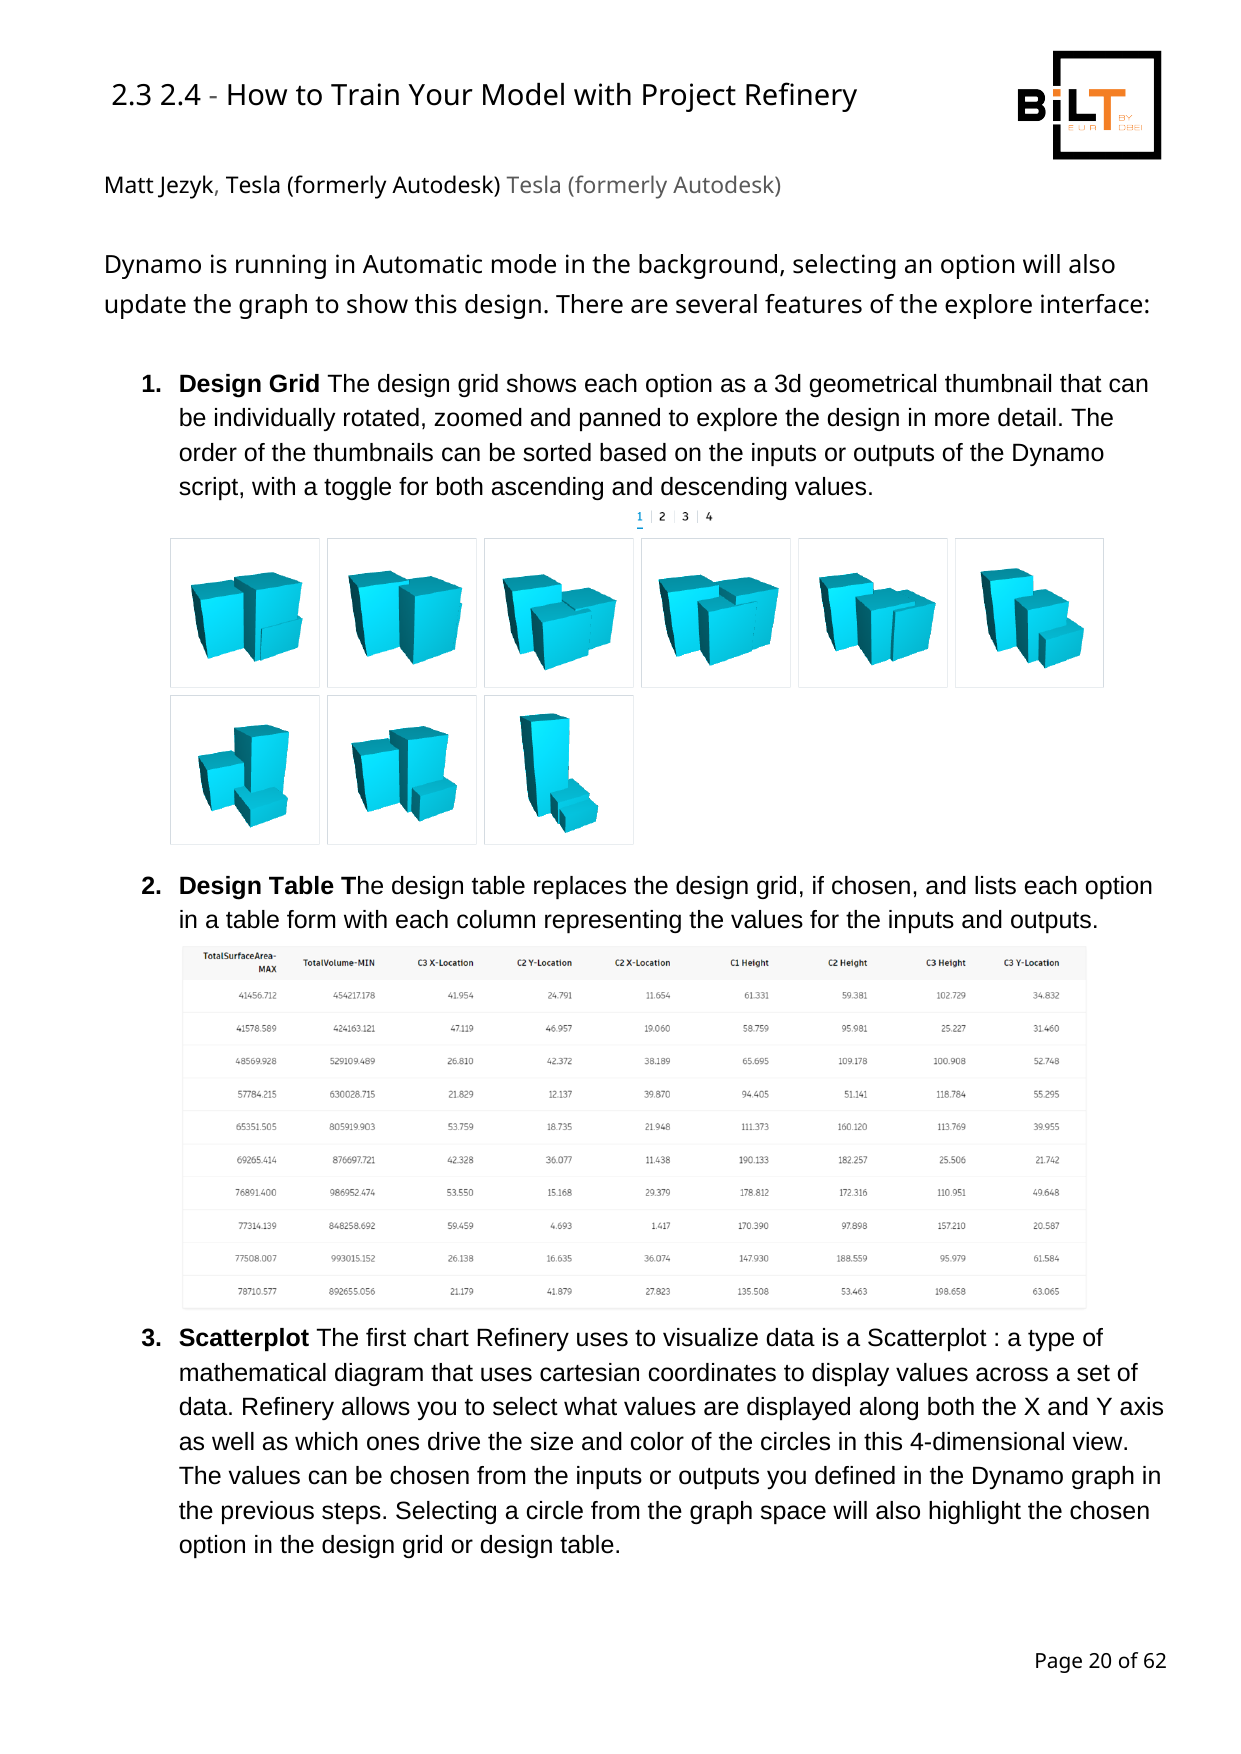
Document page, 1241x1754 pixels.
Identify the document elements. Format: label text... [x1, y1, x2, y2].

list Design Table The design table replaces the design grid, if chosen, and lists each option in a table form with each column representing the values for the inputs and outputs. [141, 871, 1167, 934]
list Scatterplot The first chart Refinery uses to visualize data is a Scatterplot : a type of mathematical diagram that uses cartesian coordinates to display values across a set of data. Refinery allows you to select what values are displayed along both the X and Y axis as well as which ones drive the size and color of the circles in this 4-dimensional view. The values can be chosen from the inputs or outputs you defined in the Dynamo graph in the previous steps. Selecting a circle from the graph space will also highlight the chosen option in the design grid or design table. [141, 1323, 1167, 1559]
picture [175, 939, 1096, 1317]
list Design Grid The design grid shows each option as a 3d geometrical thumbnail that can be individually rotated, zoomed and panned to explore the design in more detail. The order of the thumbnails can be sorted based on the inputs or outputs of the Dynamo script, with a toggle for both ascending and descending values. [141, 369, 1167, 501]
picture [1009, 43, 1167, 163]
picture [165, 506, 1105, 864]
